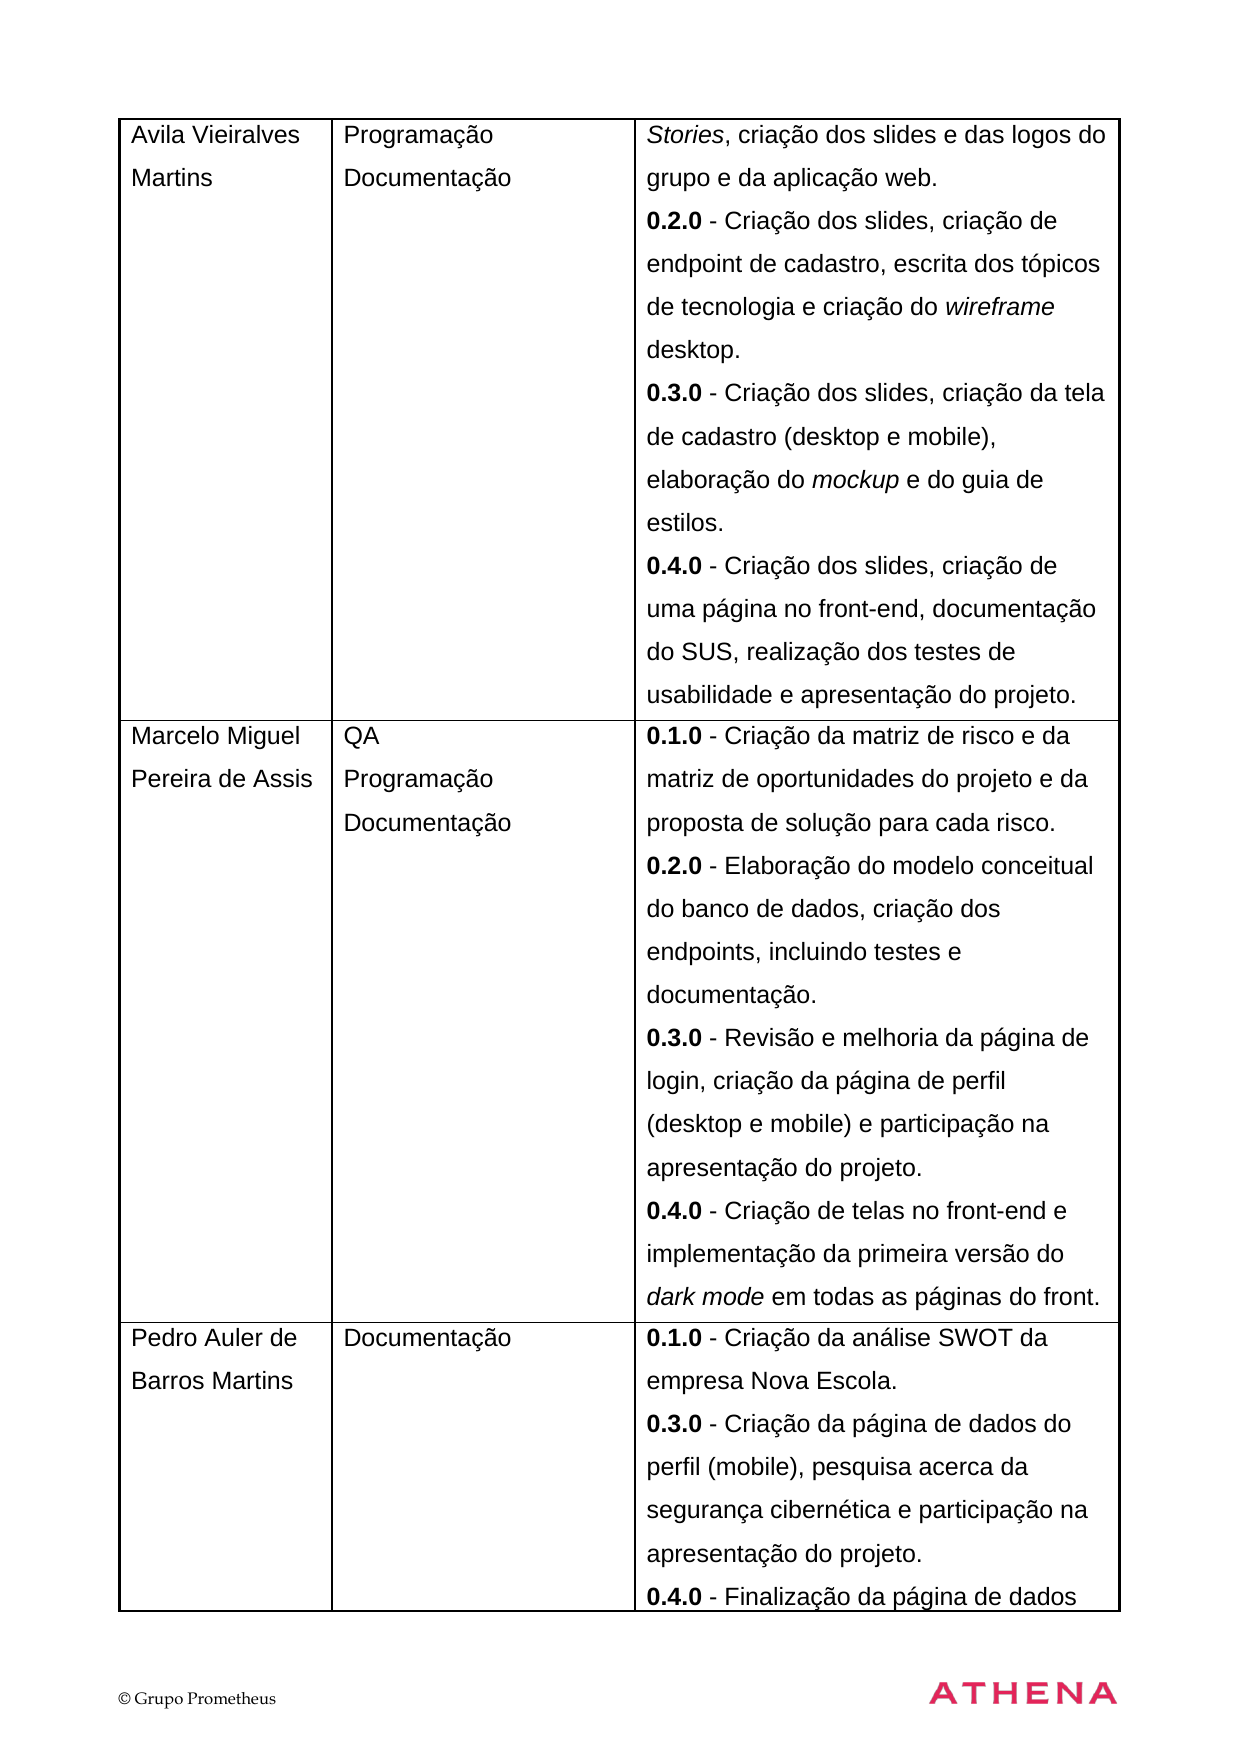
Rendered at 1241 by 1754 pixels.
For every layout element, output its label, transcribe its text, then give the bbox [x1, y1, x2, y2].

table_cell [636, 1323, 1118, 1610]
table_cell QA Programação Documentação [333, 721, 634, 1321]
table_cell 0.1.0 - Criação da matriz de risco e da matriz de oportunidades do projeto e da proposta de solução para cada risco. 0.2.0 - Elaboração do modelo conceitual do banco de dados, criação dos endpoints, incluindo testes e documentação. 0.3.0 - Revisão e melhoria da página de login, criação da página de perfil (desktop e mobile) e participação na apresentação do projeto. 0.4.0 - Criação de telas no front-end e implementação da primeira versão do dark mode em todas as páginas do front. [636, 721, 1118, 1321]
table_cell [333, 120, 634, 720]
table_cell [636, 120, 1118, 720]
picture [922, 1672, 1123, 1719]
table_cell Marcelo Miguel Pereira de Assis [121, 721, 331, 1321]
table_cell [121, 1323, 331, 1610]
table_cell Documentação [333, 1323, 634, 1610]
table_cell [121, 120, 331, 720]
